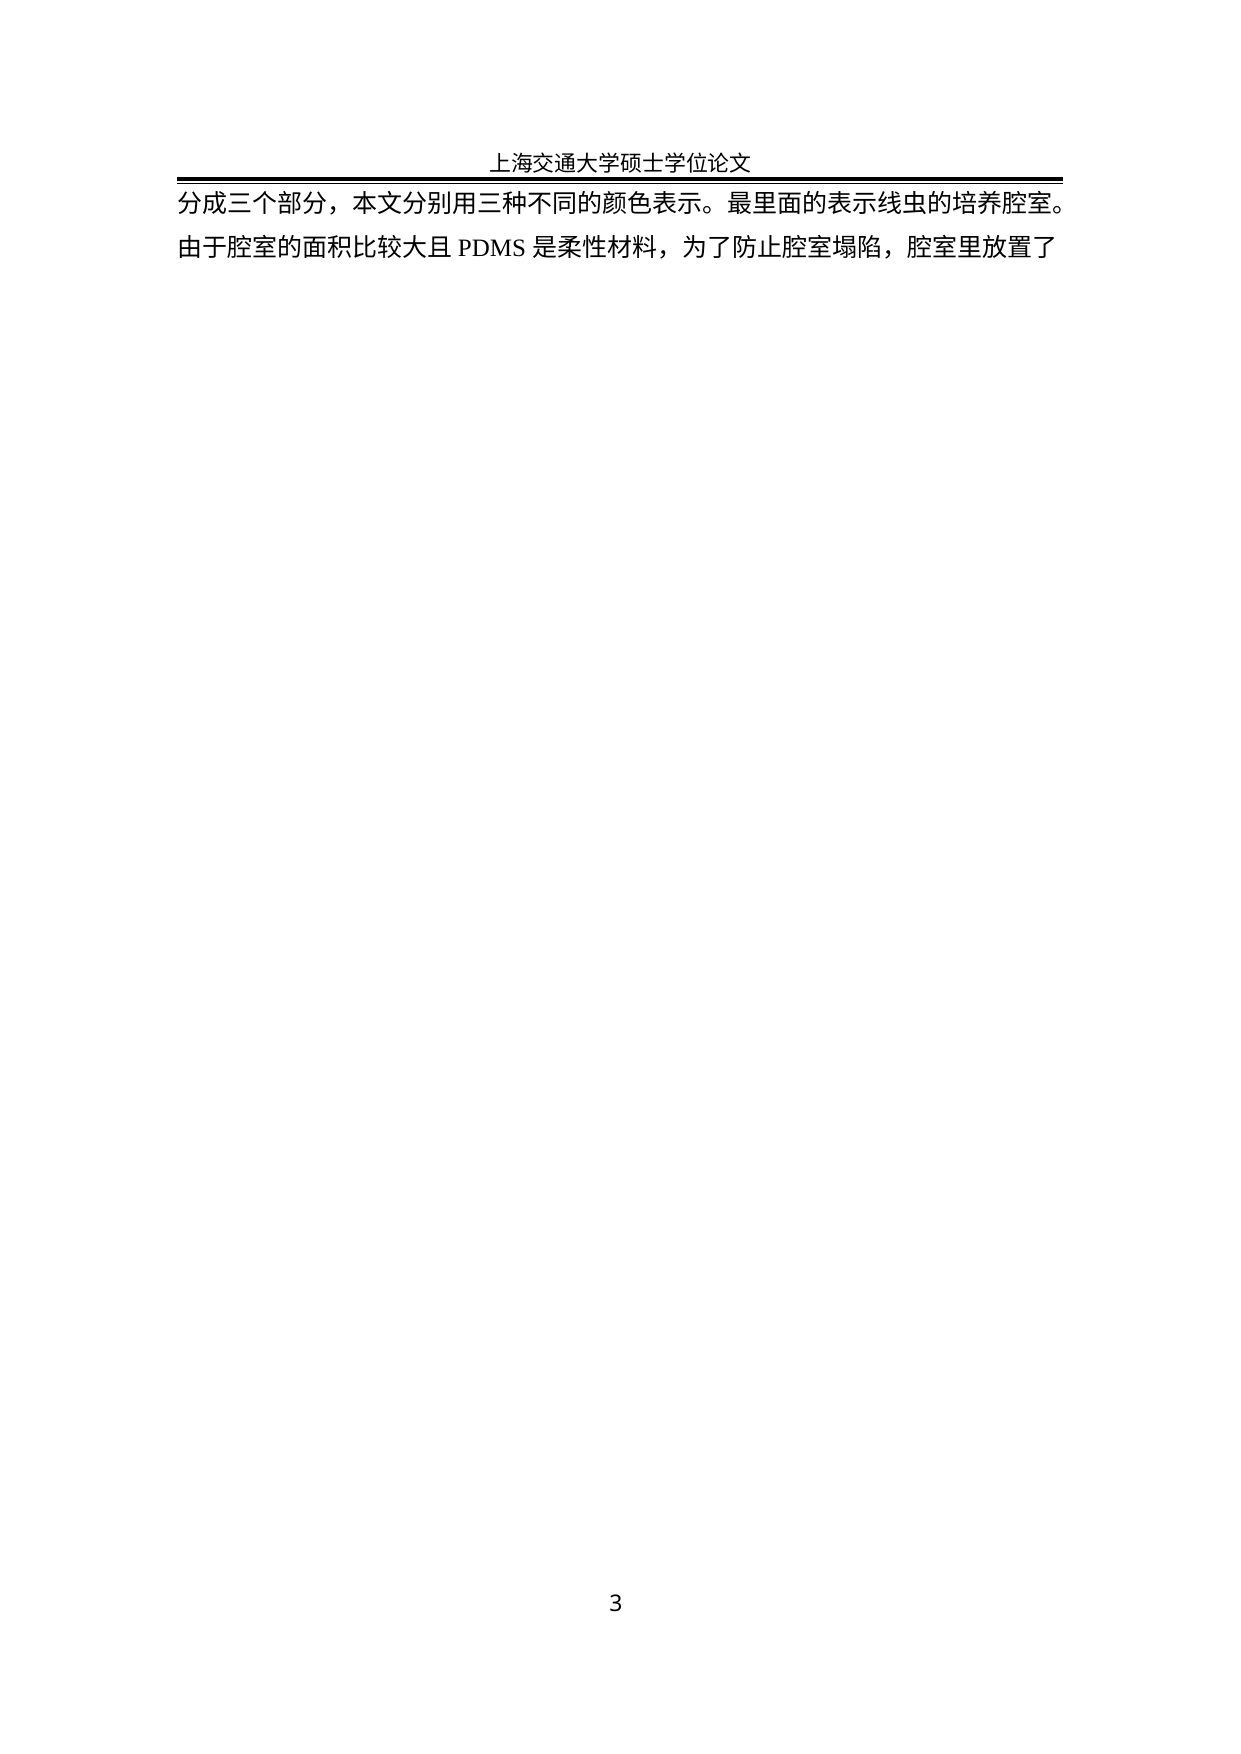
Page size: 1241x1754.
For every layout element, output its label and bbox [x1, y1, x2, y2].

text [177, 183, 1079, 263]
